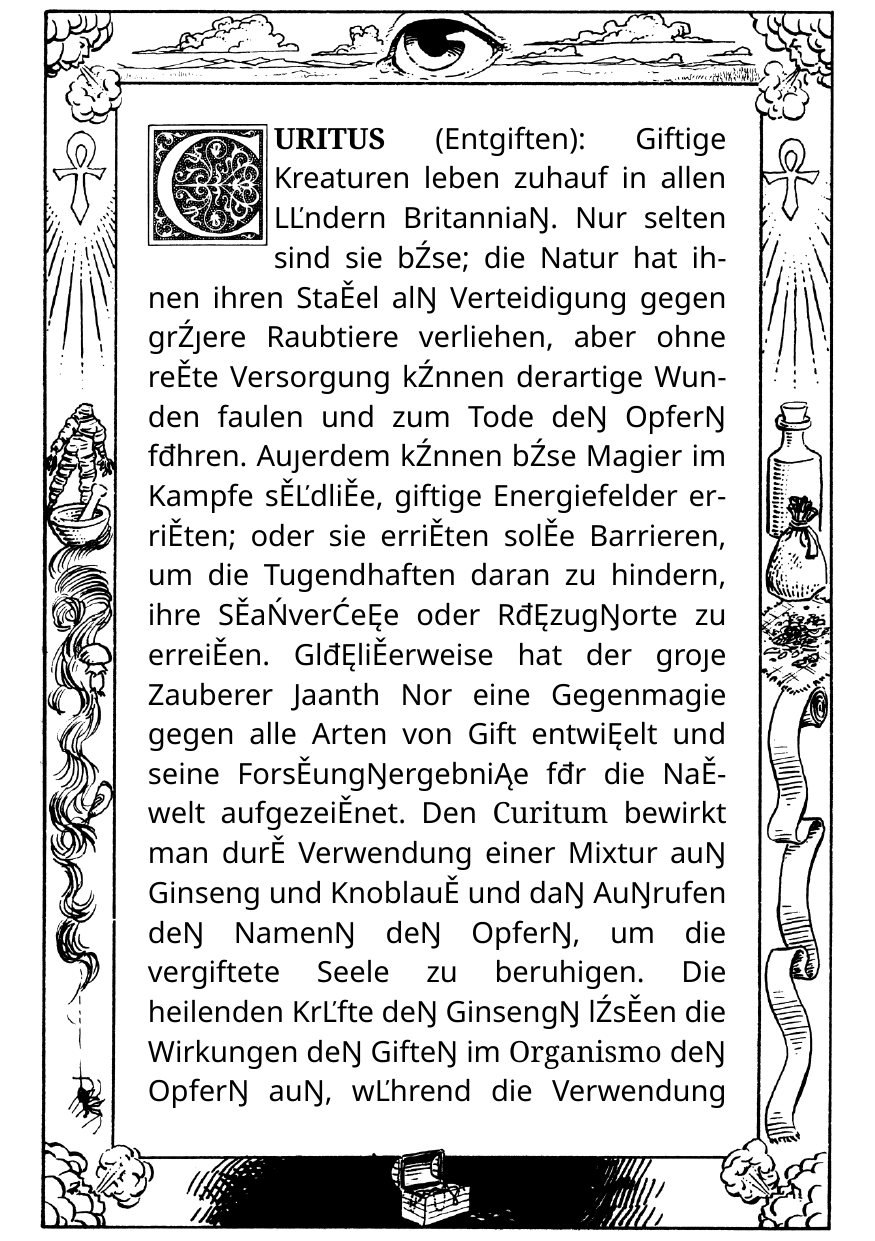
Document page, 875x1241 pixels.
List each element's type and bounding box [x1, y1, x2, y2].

picture [40, 9, 834, 1231]
text [148, 118, 726, 1110]
